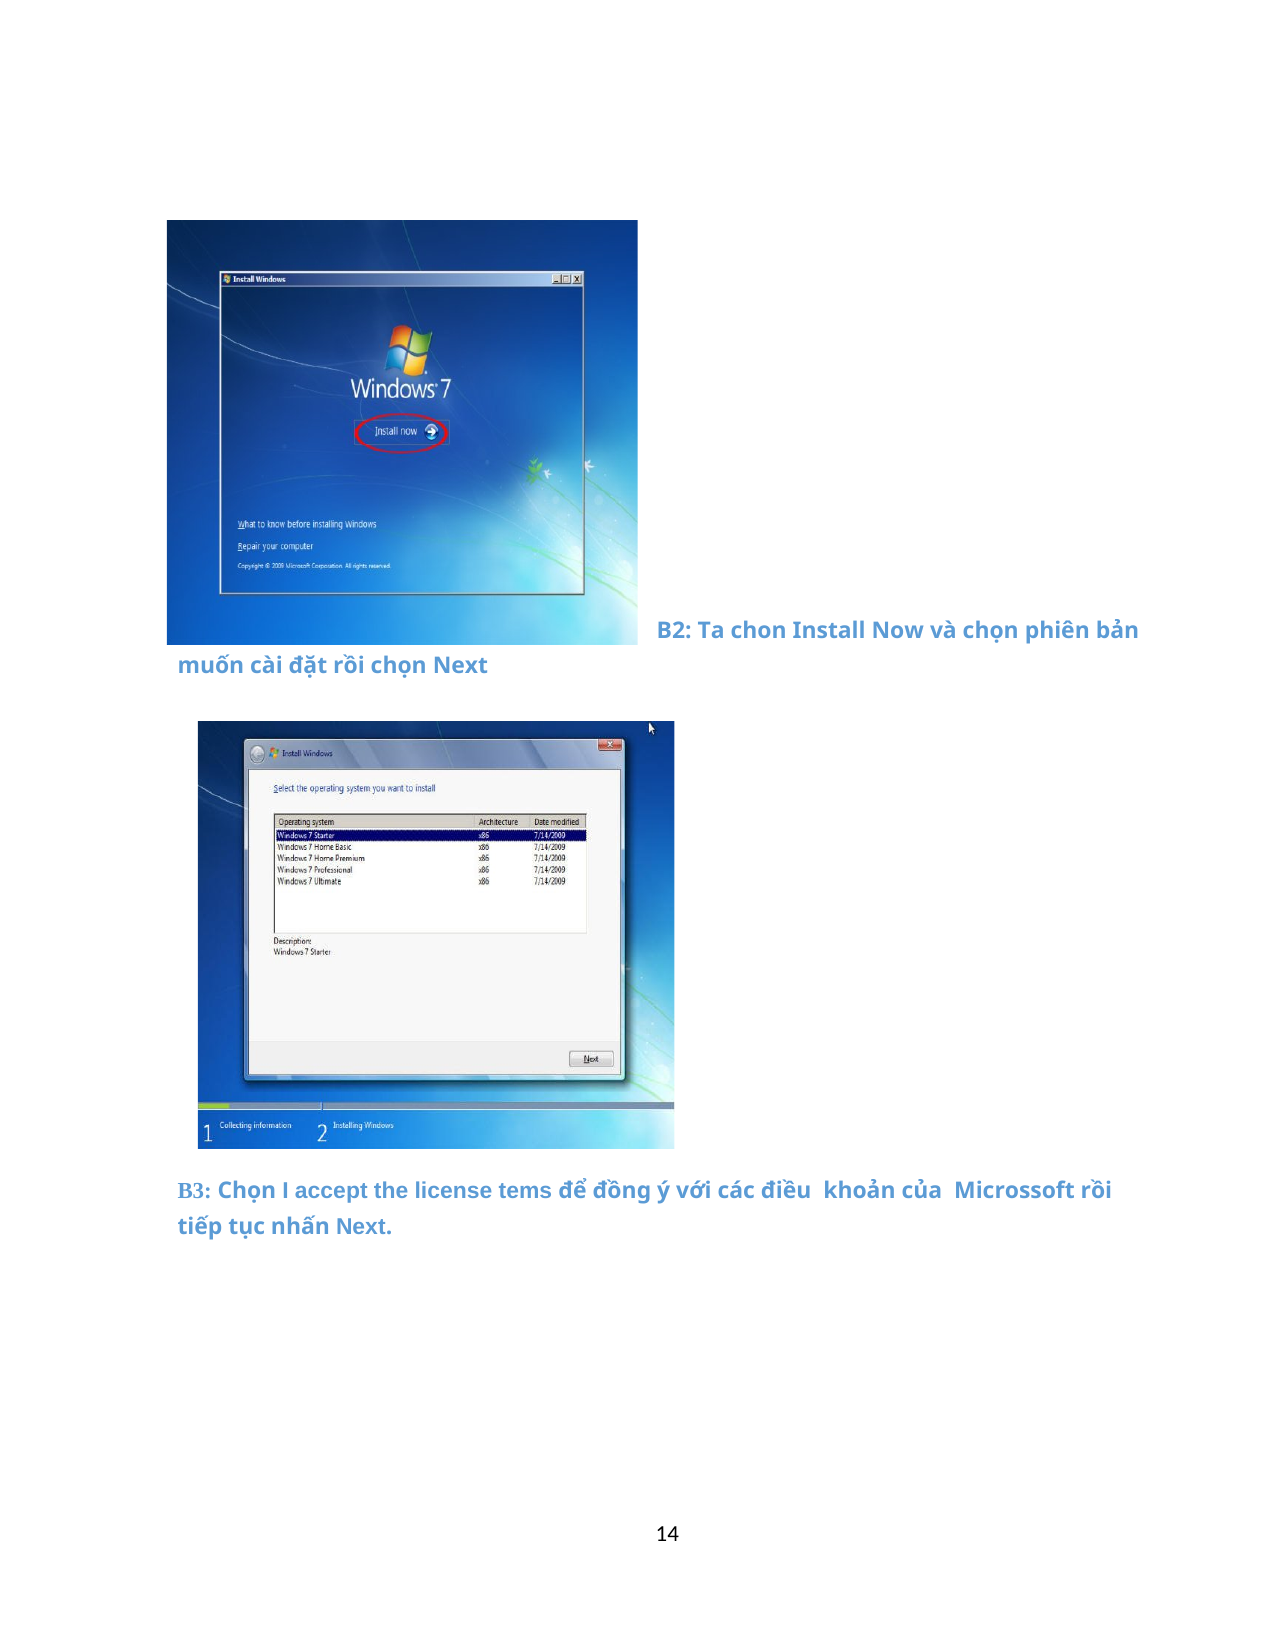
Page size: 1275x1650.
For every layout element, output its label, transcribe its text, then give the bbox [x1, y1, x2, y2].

picture [197, 721, 675, 1149]
picture [166, 220, 638, 645]
subtitle B3: Chọn I accept the license tems để đồng ý với các điều khoản của Microssoft rồi tiếp tục nhấn Next. [177, 672, 1157, 739]
